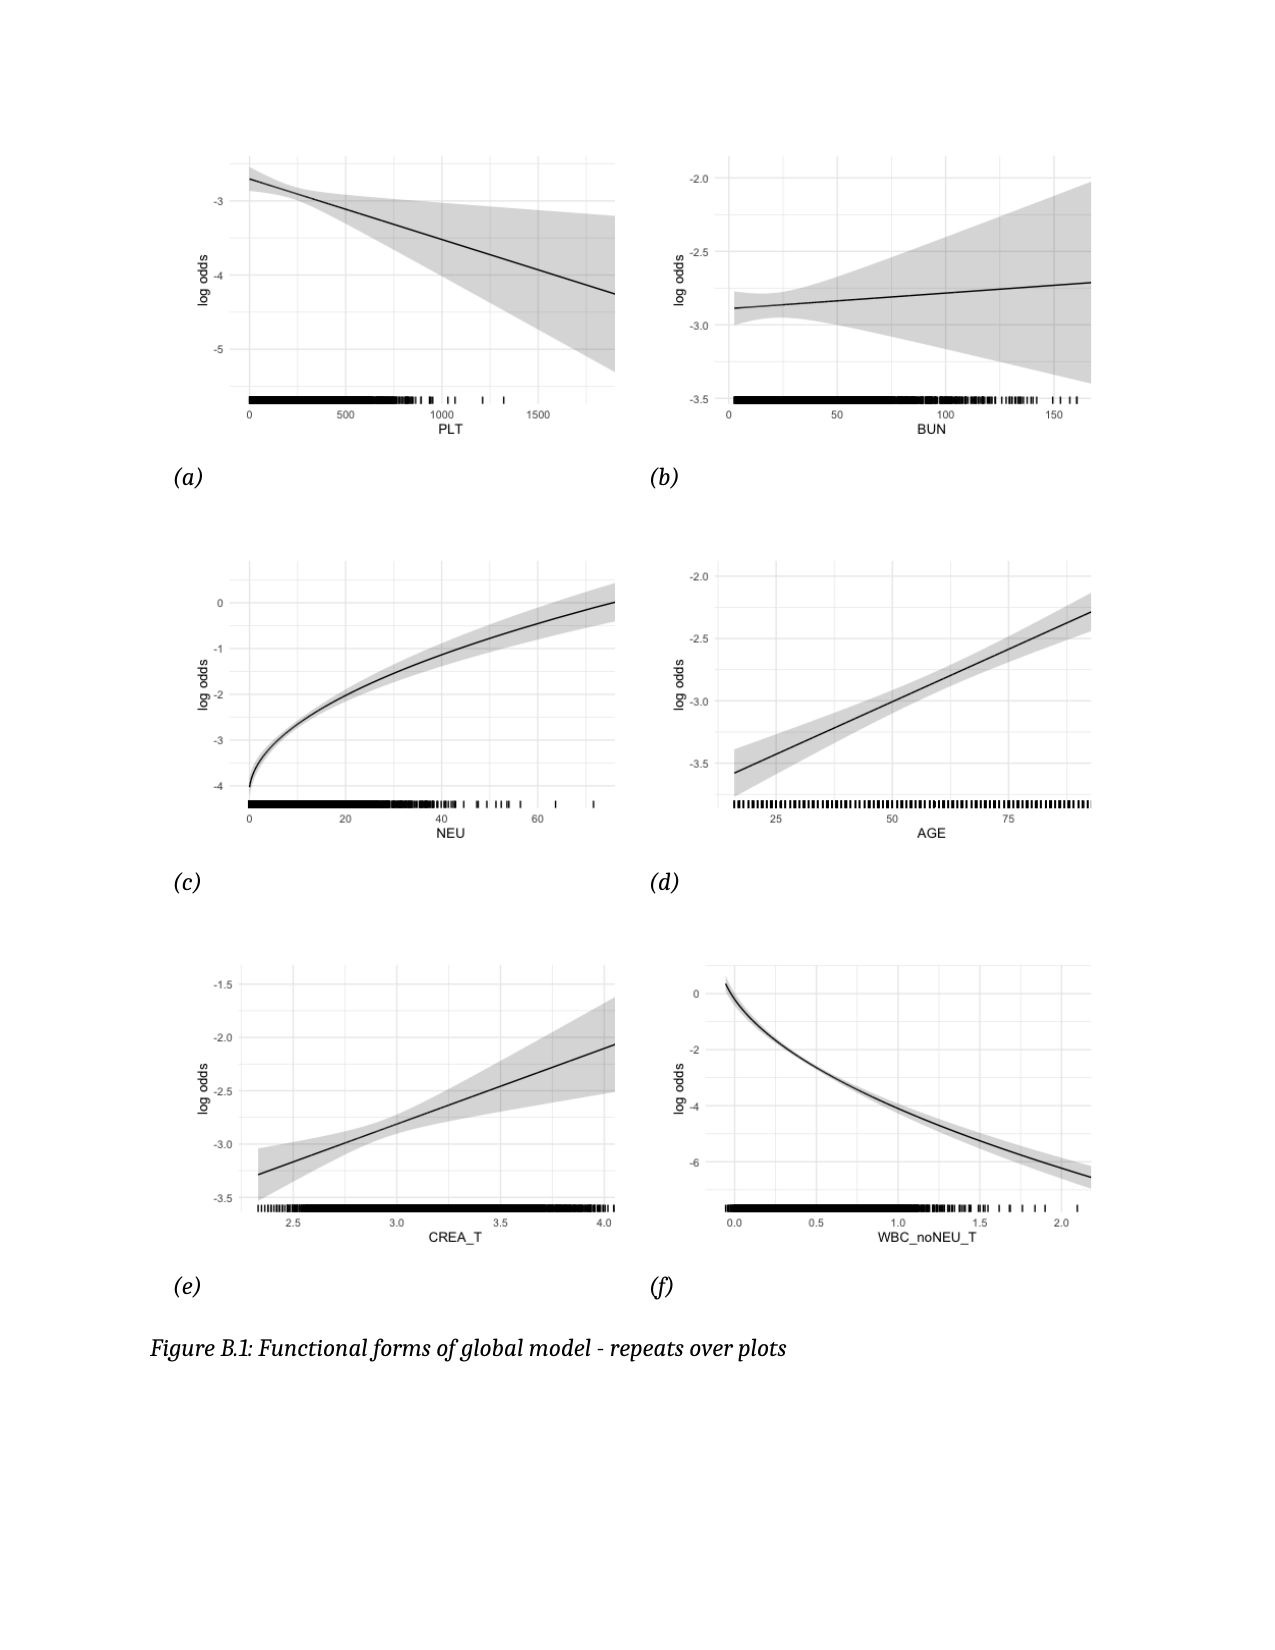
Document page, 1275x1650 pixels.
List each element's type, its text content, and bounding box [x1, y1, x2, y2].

picture [667, 150, 1092, 443]
table_header Figure B.1: Functional forms of global model - repeats over plots [139, 150, 1114, 1375]
picture [191, 958, 615, 1251]
picture [667, 554, 1092, 847]
picture [191, 554, 615, 847]
picture [191, 150, 615, 443]
picture [667, 958, 1092, 1251]
